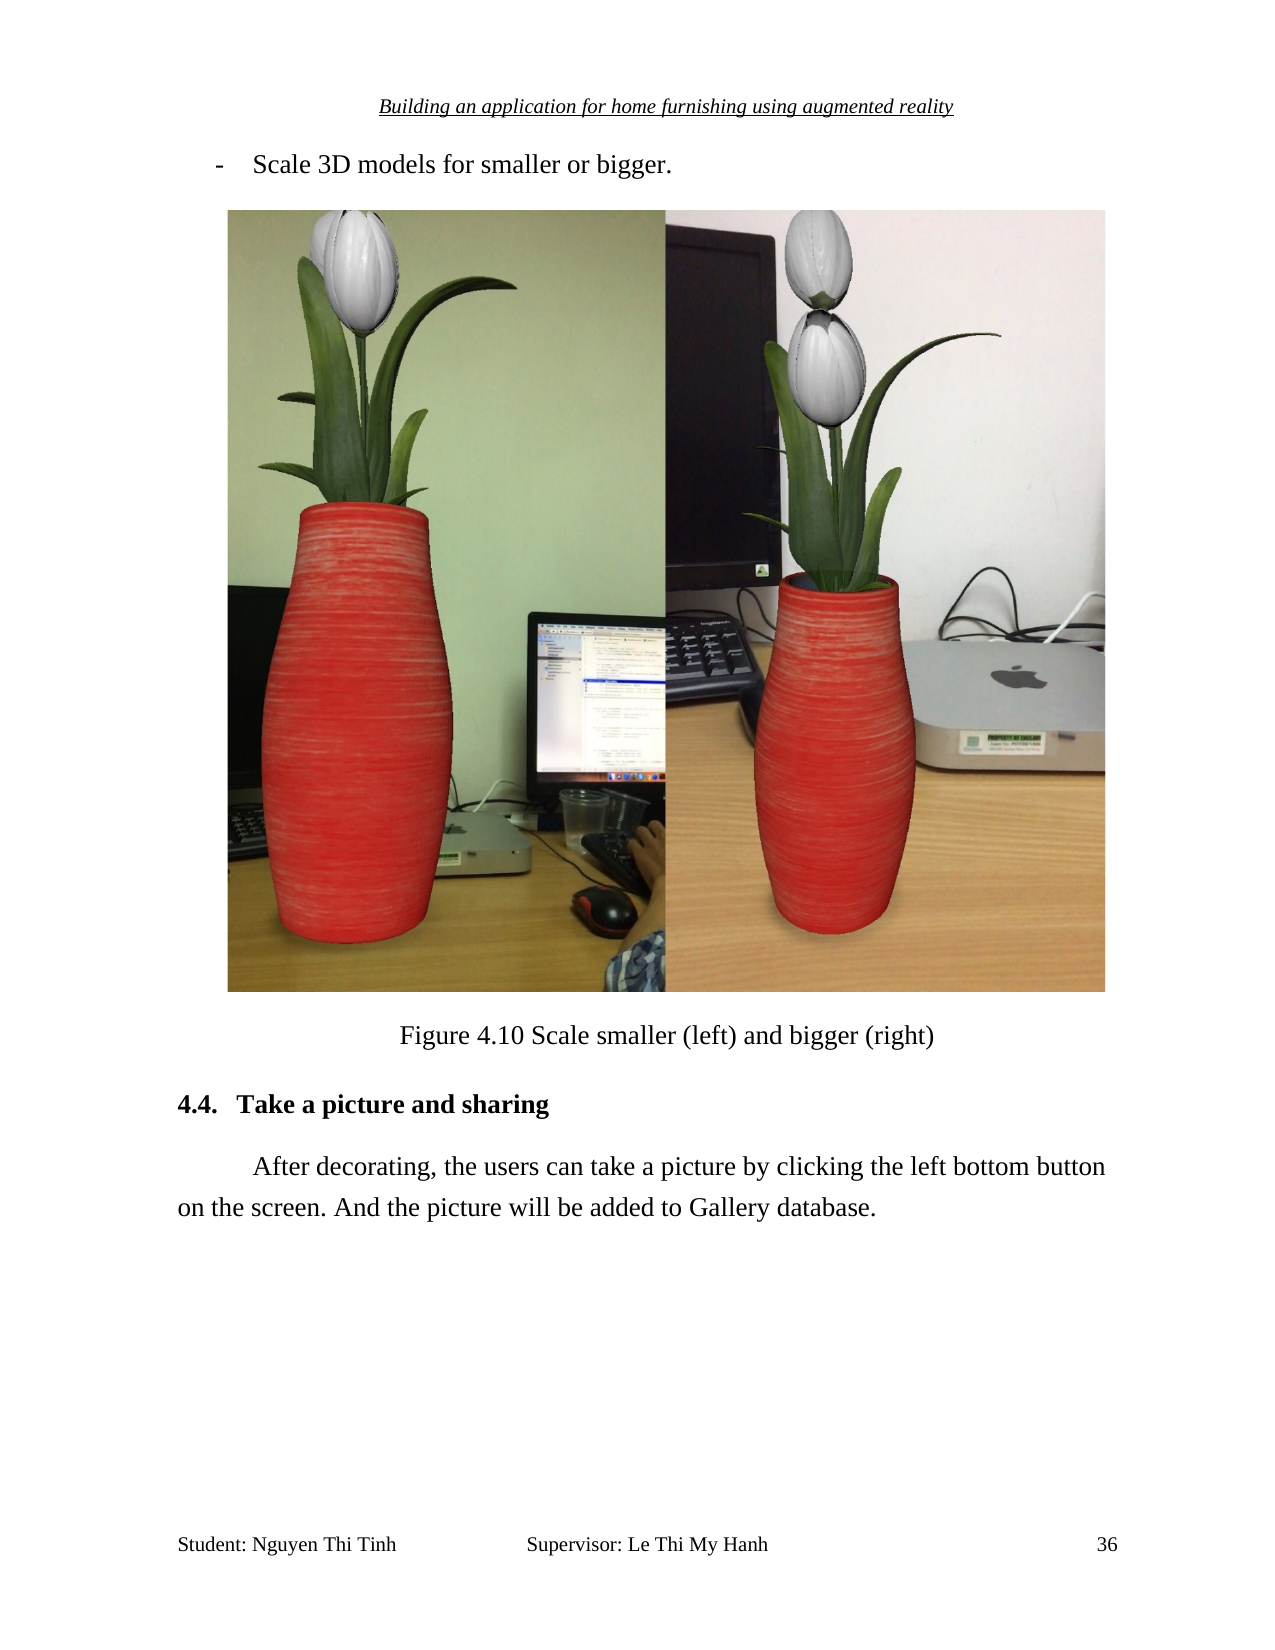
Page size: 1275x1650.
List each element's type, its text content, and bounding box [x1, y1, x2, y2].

list Take a picture and sharing [177, 1088, 1120, 1119]
text After decorating, the users can take a picture by clicking the left bottom button on the screen. And the picture will be added to Gallery database. [177, 1150, 1120, 1222]
list Scale 3D models for smaller or bigger. [215, 148, 1120, 179]
picture [227, 210, 1108, 992]
text Figure 4.10 Scale smaller (left) and bigger (right) [177, 1019, 1157, 1051]
